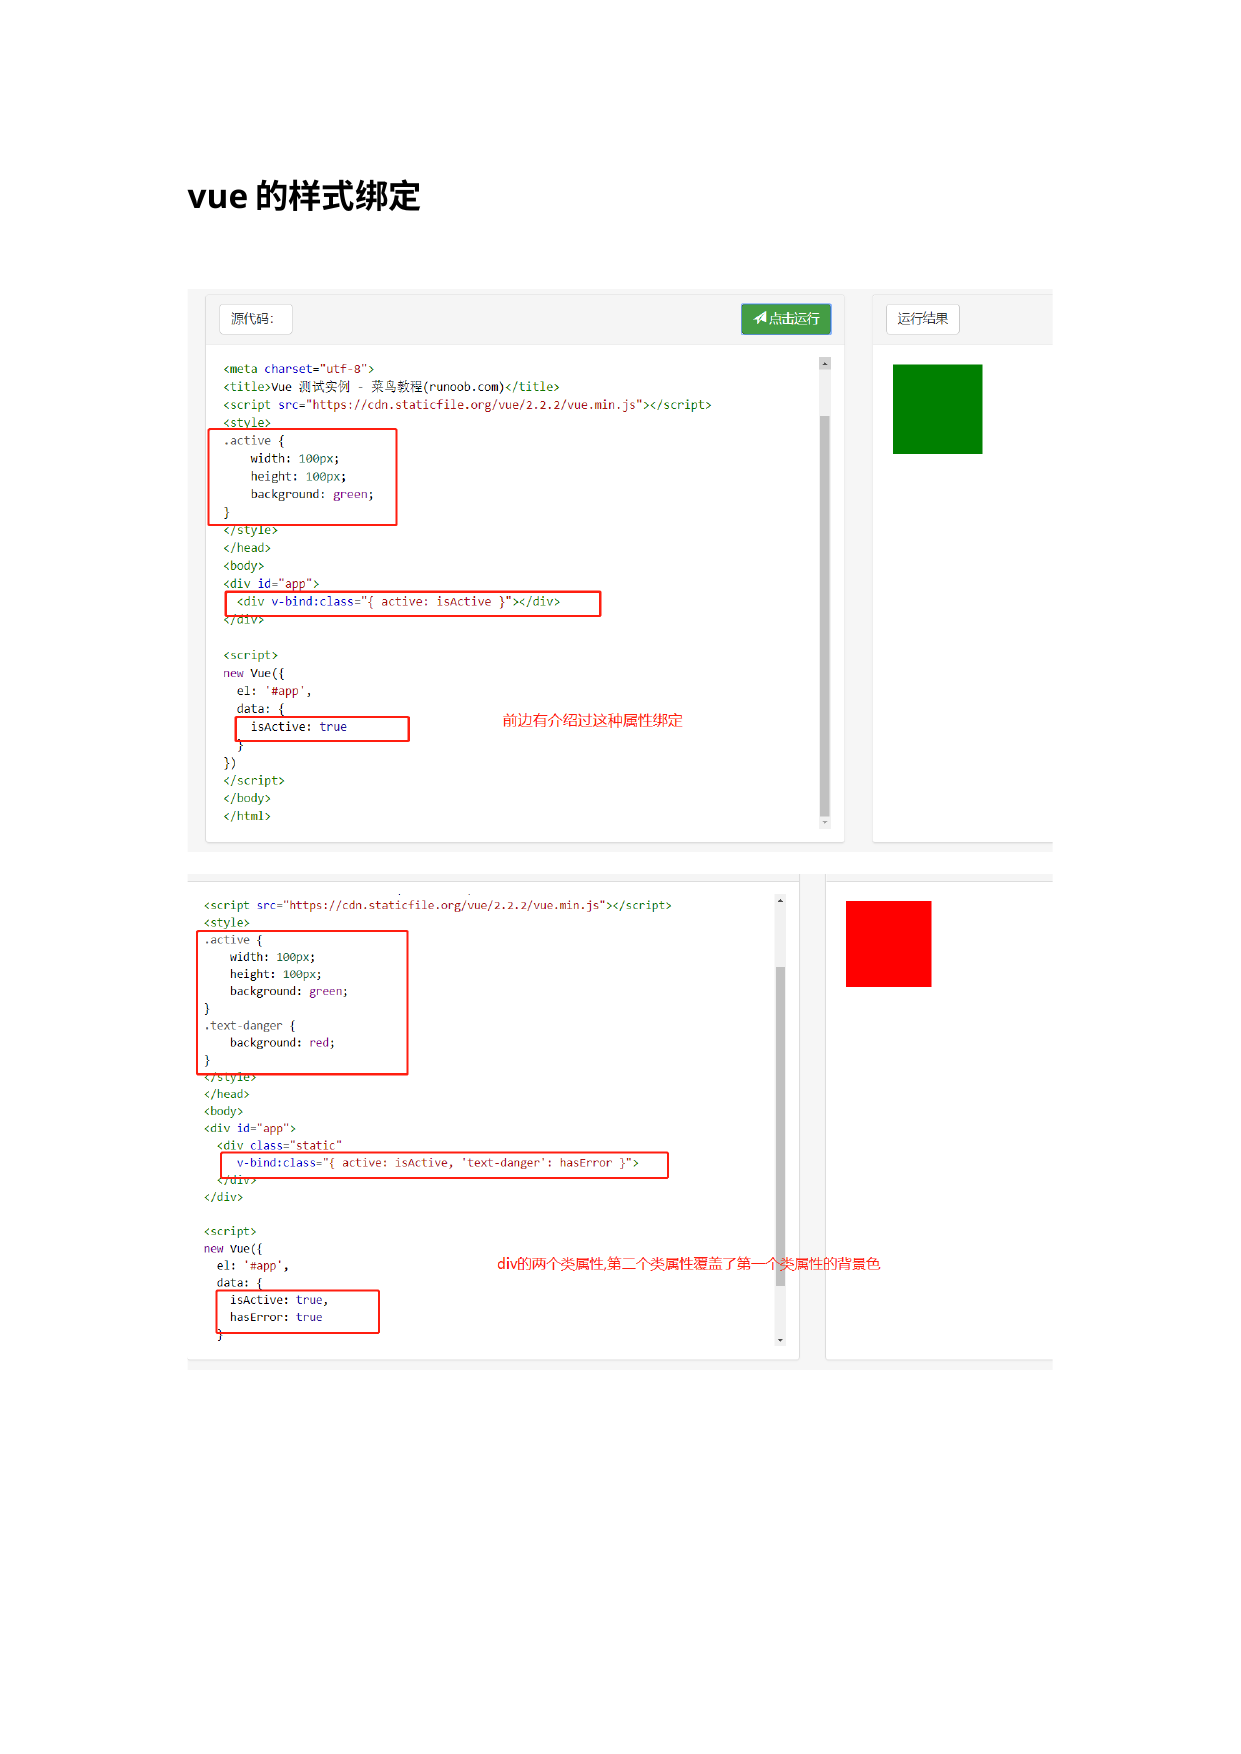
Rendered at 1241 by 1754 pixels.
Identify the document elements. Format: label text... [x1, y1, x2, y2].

picture [187, 289, 1053, 852]
picture [187, 874, 1053, 1370]
subtitle vue的样式绑定 [187, 162, 1053, 227]
